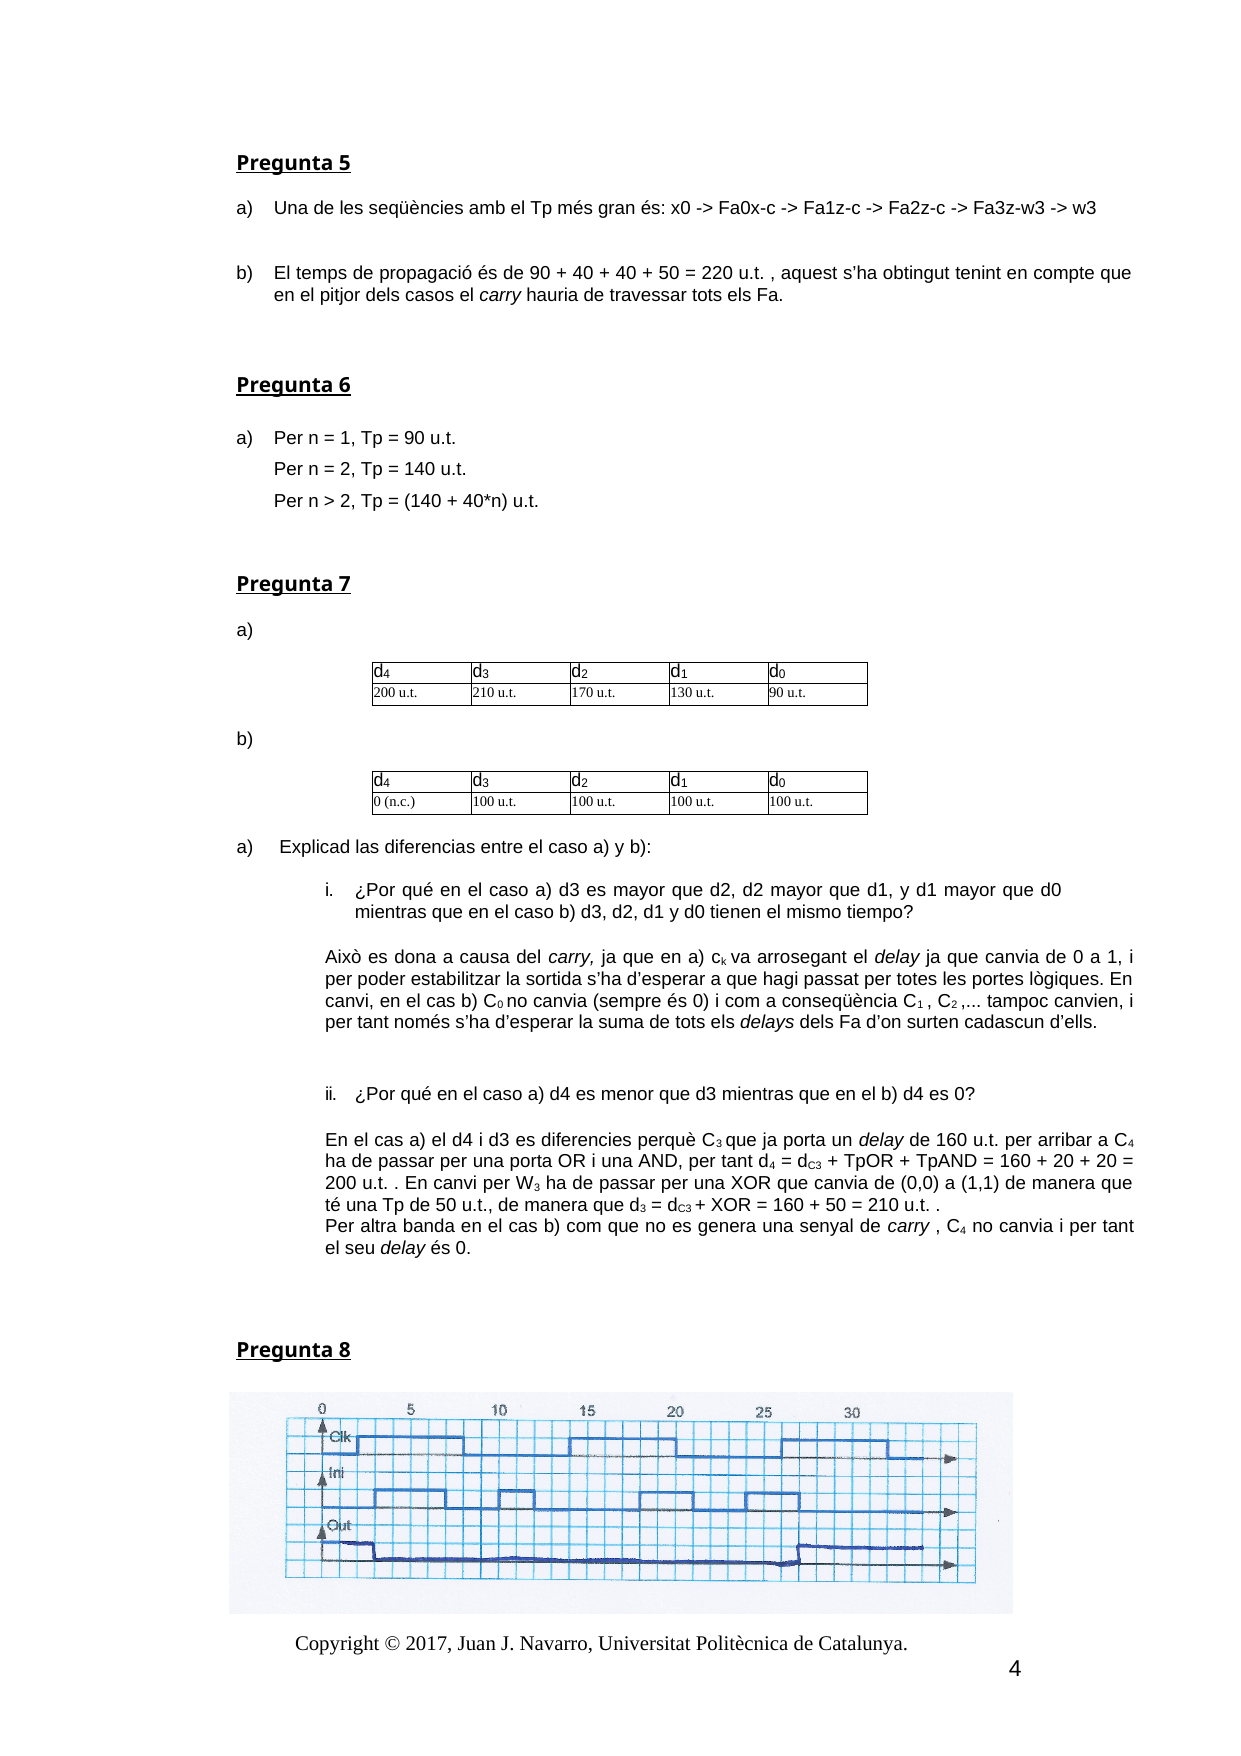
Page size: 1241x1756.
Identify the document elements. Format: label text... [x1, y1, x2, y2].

table_header d4 [373, 663, 471, 683]
table_cell 200 u.t. [373, 684, 471, 705]
table_header d3 [472, 663, 570, 683]
list ¿Por qué en el caso a) d4 es menor que d3 mientras que en el b) d4 es 0? [325, 1083, 1134, 1105]
table_cell 100 u.t. [571, 793, 669, 813]
subtitle Pregunta 8 [236, 1335, 1134, 1363]
table_header d0 [769, 772, 867, 792]
text En el cas a) el d4 i d3 es diferencies perquè C3 que ja porta un delay de 160 u.t. per arribar a C4 ha de passar per una porta OR i una AND, per tant d4 = dC3 + TpOR + TpAND = 160 + 20 + 20 = 200 u.t. . En canvi per W3 ha de passar per una XOR que canvia de (0,0) a (1,1) de manera que té una Tp de 50 u.t., de manera que d3 = dC3 + XOR = 160 + 50 = 210 u.t. . [325, 1129, 1134, 1215]
table_header d1 [670, 663, 768, 683]
list Per n = 1, Tp = 90 u.t. [236, 427, 1134, 448]
list ¿Por qué en el caso a) d3 es mayor que d2, d2 mayor que d1, y d1 mayor que d0 mientras que en el caso b) d3, d2, d1 y d0 tienen el mismo tiempo? [325, 879, 1063, 922]
subtitle Pregunta 6 [236, 370, 1134, 398]
text Per n = 2, Tp = 140 u.t. [274, 458, 1134, 480]
table_header d0 [769, 663, 867, 683]
table_cell 100 u.t. [769, 793, 867, 813]
table_header d3 [472, 772, 570, 792]
text Per altra banda en el cas b) com que no es genera una senyal de carry , C4 no canvia i per tant el seu delay és 0. [325, 1215, 1134, 1258]
picture [229, 1392, 1014, 1614]
text b) [236, 727, 1134, 749]
table_cell 130 u.t. [670, 684, 768, 705]
table_cell 90 u.t. [769, 684, 867, 705]
table_cell 100 u.t. [472, 793, 570, 813]
table_cell 170 u.t. [571, 684, 669, 705]
text Per n > 2, Tp = (140 + 40*n) u.t. [274, 490, 1134, 511]
table_header d2 [571, 663, 669, 683]
table_cell 100 u.t. [670, 793, 768, 813]
table_cell 210 u.t. [472, 684, 570, 705]
subtitle Pregunta 7 [236, 569, 1134, 597]
text a) [236, 618, 1134, 640]
table_header d2 [571, 772, 669, 792]
table_header d1 [670, 772, 768, 792]
list El temps de propagació és de 90 + 40 + 40 + 50 = 220 u.t. , aquest s’ha obtingut tenint en compte que en el pitjor dels casos el carry hauria de travessar tots els Fa. [236, 262, 1134, 305]
table_header d4 [373, 772, 471, 792]
text Això es dona a causa del carry, ja que en a) ck va arrosegant el delay ja que canvia de 0 a 1, i per poder estabilitzar la sortida s’ha d’esperar a que hagi passat per totes les portes lògiques. En canvi, en el cas b) C0 no canvia (sempre és 0) i com a conseqüència C1 , C2 ,... tampoc canvien, i per tant només s’ha d’esperar la suma de tots els delays dels Fa d’on surten cadascun d’ells. [325, 946, 1134, 1033]
list Una de les seqüències amb el Tp més gran és: x0 -> Fa0x-c -> Fa1z-c -> Fa2z-c -> Fa3z-w3 -> w3 [236, 197, 1134, 219]
list Explicad las diferencias entre el caso a) y b): [236, 836, 1134, 858]
table_cell 0 (n.c.) [373, 793, 471, 813]
subtitle Pregunta 5 [236, 148, 1134, 176]
